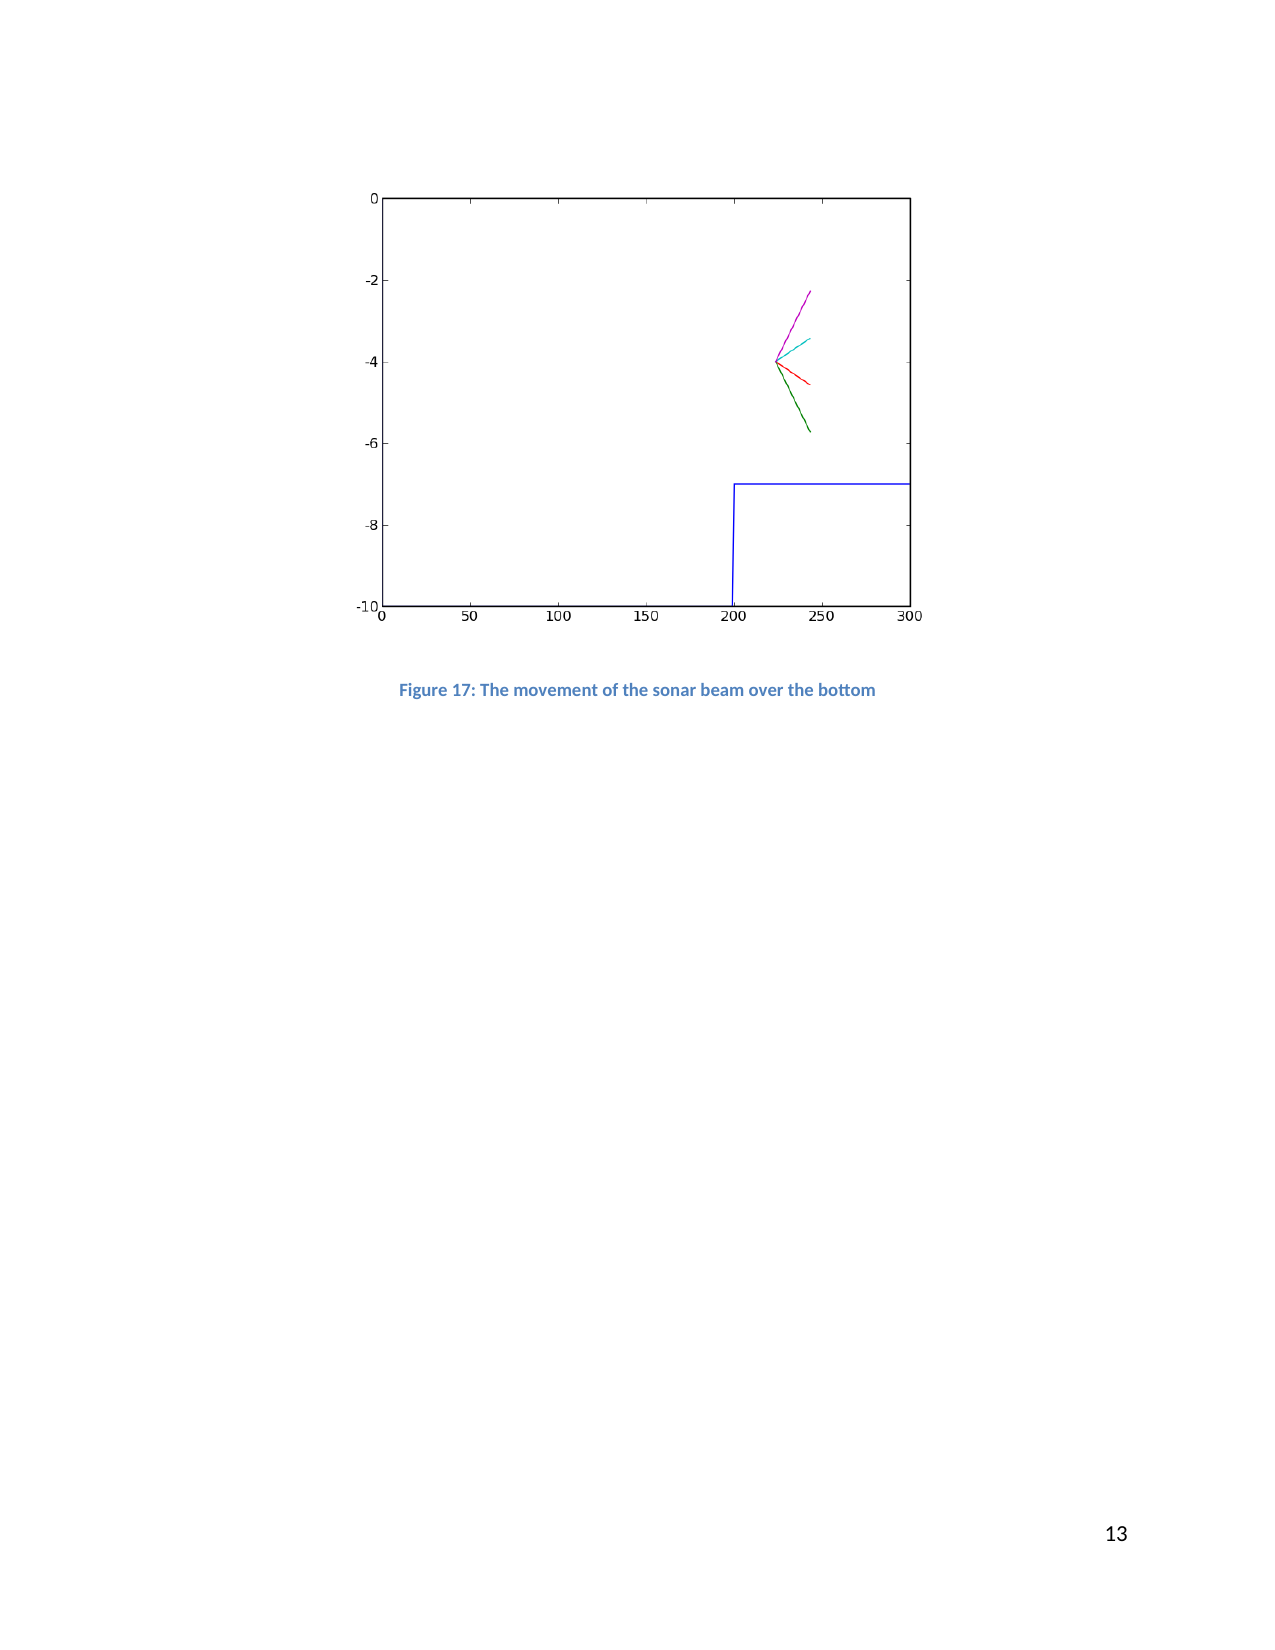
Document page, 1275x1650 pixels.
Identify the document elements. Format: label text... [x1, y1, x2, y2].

picture [297, 147, 978, 657]
